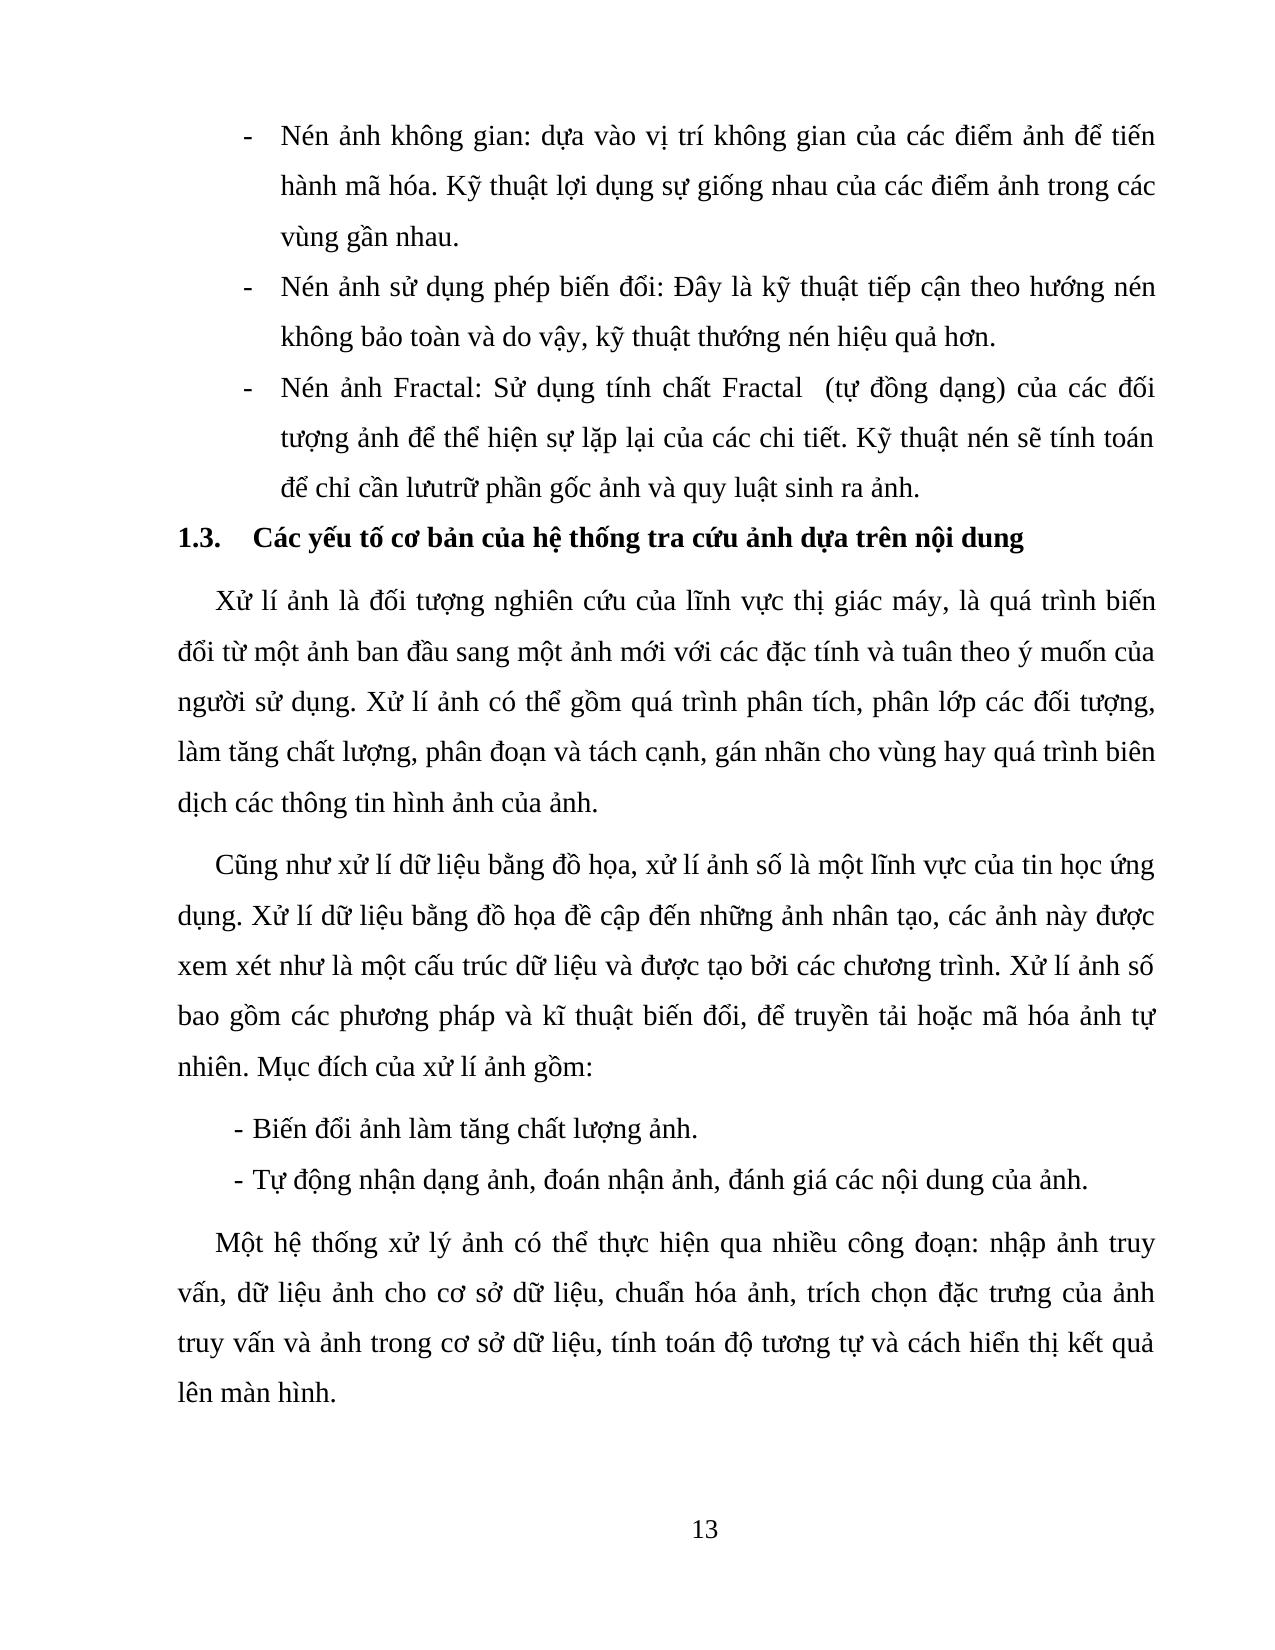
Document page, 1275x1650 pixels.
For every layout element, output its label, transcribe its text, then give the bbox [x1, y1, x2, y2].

list Biến đổi ảnh làm tăng chất lượng ảnh. [196, 1112, 1157, 1145]
list Nén ảnh không gian: dựa vào vị trí không gian của các điểm ảnh để tiến hành mã hóa. Kỹ thuật lợi dụng sự giống nhau của các điểm ảnh trong các vùng gần nhau. [243, 118, 1157, 252]
list Các yếu tố cơ bản của hệ thống tra cứu ảnh dựa trên nội dung [177, 521, 1157, 554]
text Cũng như xử lí dữ liệu bằng đồ họa, xử lí ảnh số là một lĩnh vực của tin học ứng dụng. Xử lí dữ liệu bằng đồ họa đề cập đến những ảnh nhân tạo, các ảnh này được xem xét như là một cấu trúc dữ liệu và được tạo bởi các chương trình. Xử lí ảnh số bao gồm các phương pháp và kĩ thuật biến đổi, để truyền tải hoặc mã hóa ảnh tự nhiên. Mục đích của xử lí ảnh gồm: [177, 847, 1157, 1082]
list Tự động nhận dạng ảnh, đoán nhận ảnh, đánh giá các nội dung của ảnh. [196, 1162, 1157, 1195]
text Một hệ thống xử lý ảnh có thể thực hiện qua nhiều công đoạn: nhập ảnh truy vấn, dữ liệu ảnh cho cơ sở dữ liệu, chuẩn hóa ảnh, trích chọn đặc trưng của ảnh truy vấn và ảnh trong cơ sở dữ liệu, tính toán độ tương tự và cách hiển thị kết quả lên màn hình. [177, 1225, 1157, 1409]
list Nén ảnh sử dụng phép biến đổi: Đây là kỹ thuật tiếp cận theo hướng nén không bảo toàn và do vậy, kỹ thuật thướng nén hiệu quả hơn. [243, 269, 1157, 353]
text Xử lí ảnh là đối tượng nghiên cứu của lĩnh vực thị giác máy, là quá trình biến đổi từ một ảnh ban đầu sang một ảnh mới với các đặc tính và tuân theo ý muốn của người sử dụng. Xử lí ảnh có thể gồm quá trình phân tích, phân lớp các đối tượng, làm tăng chất lượng, phân đoạn và tách cạnh, gán nhãn cho vùng hay quá trình biên dịch các thông tin hình ảnh của ảnh. [177, 583, 1157, 818]
list Nén ảnh Fractal: Sử dụng tính chất Fractal (tự đồng dạng) của các đối tượng ảnh để thể hiện sự lặp lại của các chi tiết. Kỹ thuật nén sẽ tính toán để chỉ cần lưutrữ phần gốc ảnh và quy luật sinh ra ảnh. [243, 370, 1157, 504]
